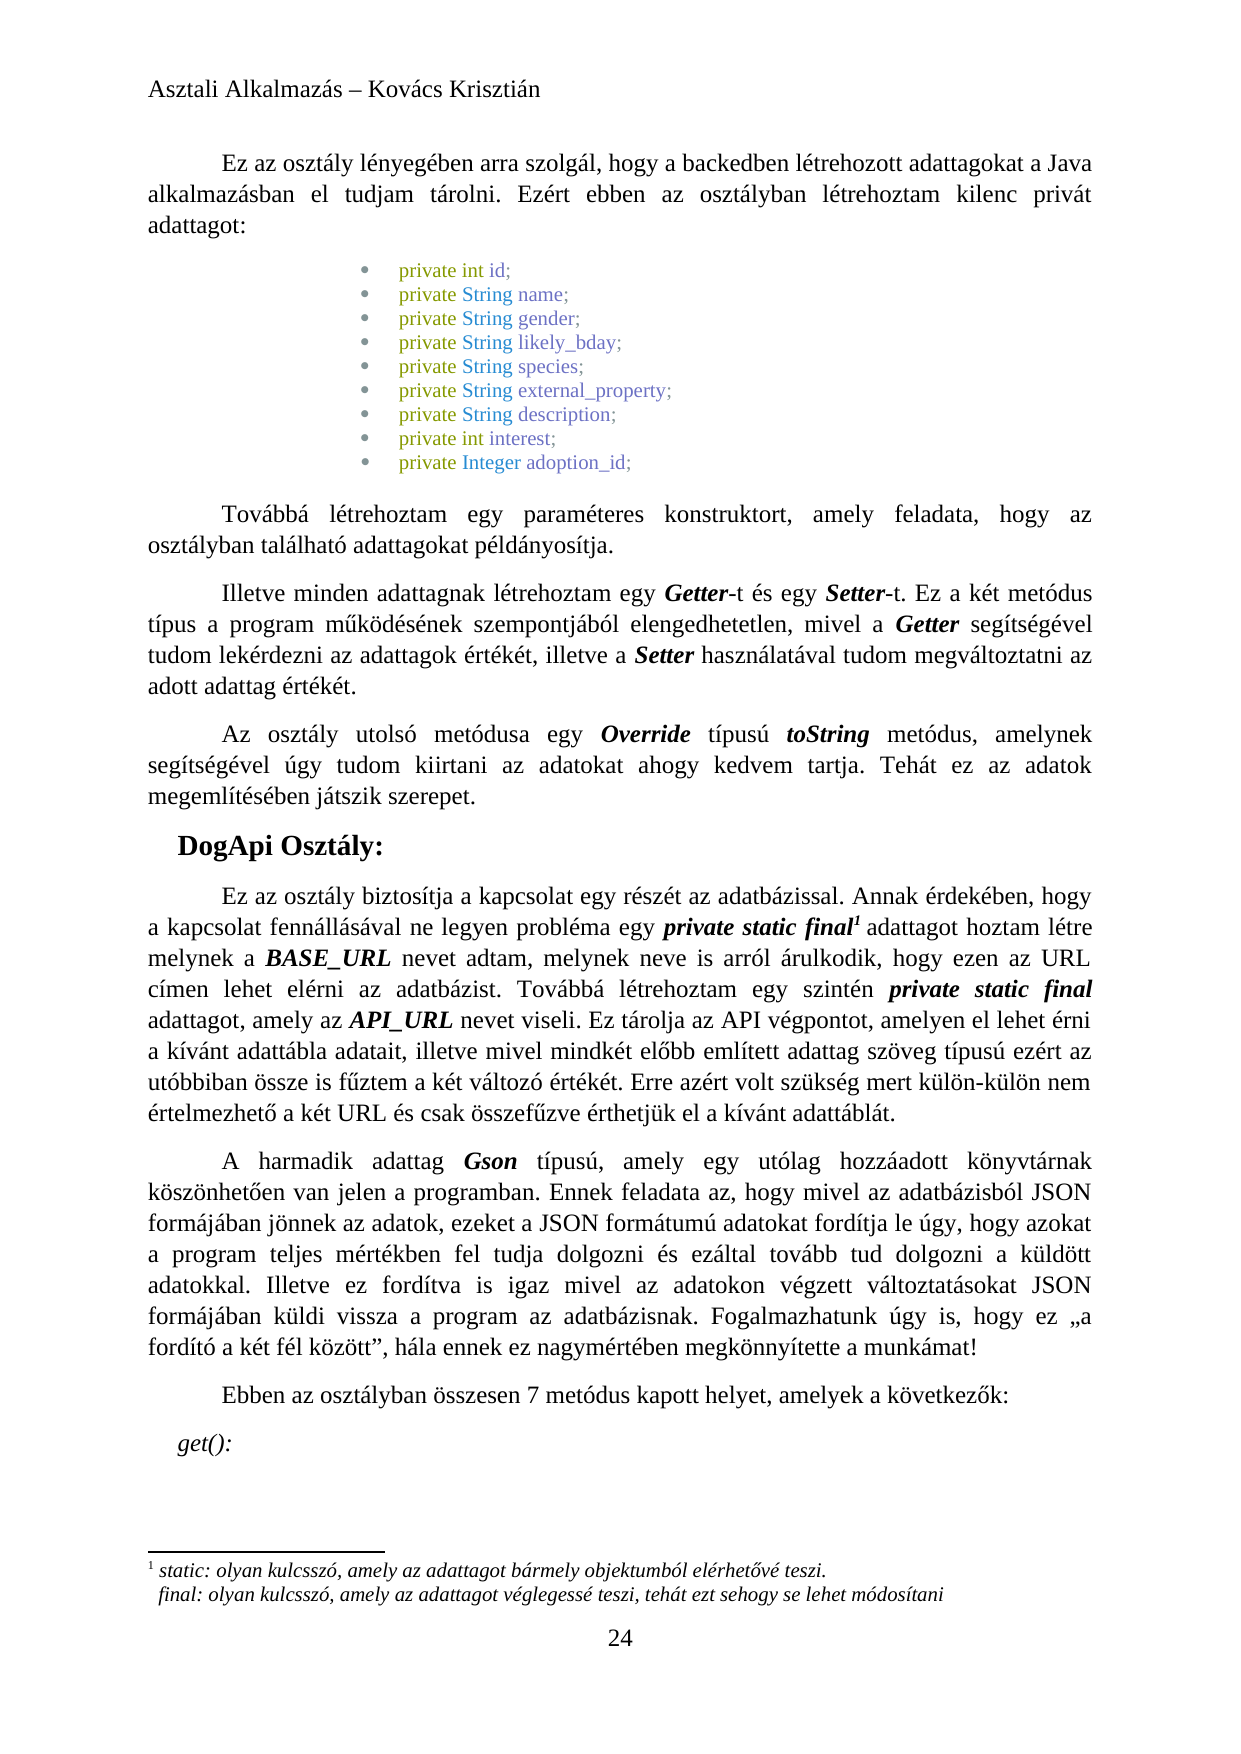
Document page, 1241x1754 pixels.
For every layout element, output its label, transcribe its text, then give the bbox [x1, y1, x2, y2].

list private String gender; [361, 306, 1092, 330]
list private Integer adoption_id; [362, 450, 1092, 474]
text Ebben az osztályban összesen 7 metódus kapott helyet, amelyek a következők: [148, 1380, 1092, 1409]
text get(): [177, 1428, 1092, 1457]
list private String external_property; [361, 378, 1092, 402]
text Az osztály utolsó metódusa egy Override típusú toString metódus, amelynek segítségével úgy tudom kiirtani az adatokat ahogy kedvem tartja. Tehát ez az adatok megemlítésében játszik szerepet. [148, 719, 1092, 809]
list private String description; [361, 402, 1092, 426]
text Ez az osztály biztosítja a kapcsolat egy részét az adatbázissal. Annak érdekében, hogy a kapcsolat fennállásával ne legyen probléma egy private static final adattagot hoztam létre melynek a BASE_URL nevet adtam, melynek neve is arról árulkodik, hogy ezen az URL címen lehet elérni az adatbázist. Továbbá létrehoztam egy szintén private static final adattagot, amely az API_URL nevet viseli. Ez tárolja az API végpontot, amelyen el lehet érni a kívánt adattábla adatait, illetve mivel mindkét előbb említett adattag szöveg típusú ezért az utóbbiban össze is fűztem a két változó értékét. Erre azért volt szükség mert külön-külön nem értelmezhető a két URL és csak összefűzve érthetjük el a kívánt adattáblát. [148, 881, 1092, 1127]
text Illetve minden adattagnak létrehoztam egy Getter-t és egy Setter-t. Ez a két metódus típus a program működésének szempontjából elengedhetetlen, mivel a Getter segítségével tudom lekérdezni az adattagok értékét, illetve a Setter használatával tudom megváltoztatni az adott adattag értékét. [148, 578, 1092, 700]
list private int interest; [361, 426, 1092, 450]
list private String likely_bday; [361, 330, 1092, 354]
text Továbbá létrehoztam egy paraméteres konstruktort, amely feladata, hogy az osztályban található adattagokat példányosítja. [148, 499, 1092, 559]
list private String name; [361, 282, 1092, 306]
text DogApi Osztály: [177, 828, 1092, 862]
text A harmadik adattag Gson típusú, amely egy utólag hozzáadott könyvtárnak köszönhetően van jelen a programban. Ennek feladata az, hogy mivel az adatbázisból JSON formájában jönnek az adatok, ezeket a JSON formátumú adatokat fordítja le úgy, hogy azokat a program teljes mértékben fel tudja dolgozni és ezáltal tovább tud dolgozni a küldött adatokkal. Illetve ez fordítva is igaz mivel az adatokon végzett változtatásokat JSON formájában küldi vissza a program az adatbázisnak. Fogalmazhatunk úgy is, hogy ez „a fordító a két fél között”, hála ennek ez nagymértében megkönnyítette a munkámat! [148, 1146, 1092, 1361]
text Ez az osztály lényegében arra szolgál, hogy a backedben létrehozott adattagokat a Java alkalmazásban el tudjam tárolni. Ezért ebben az osztályban létrehoztam kilenc privát adattagot: [148, 148, 1092, 238]
list private int id; [361, 257, 1092, 282]
list private String species; [361, 354, 1092, 378]
